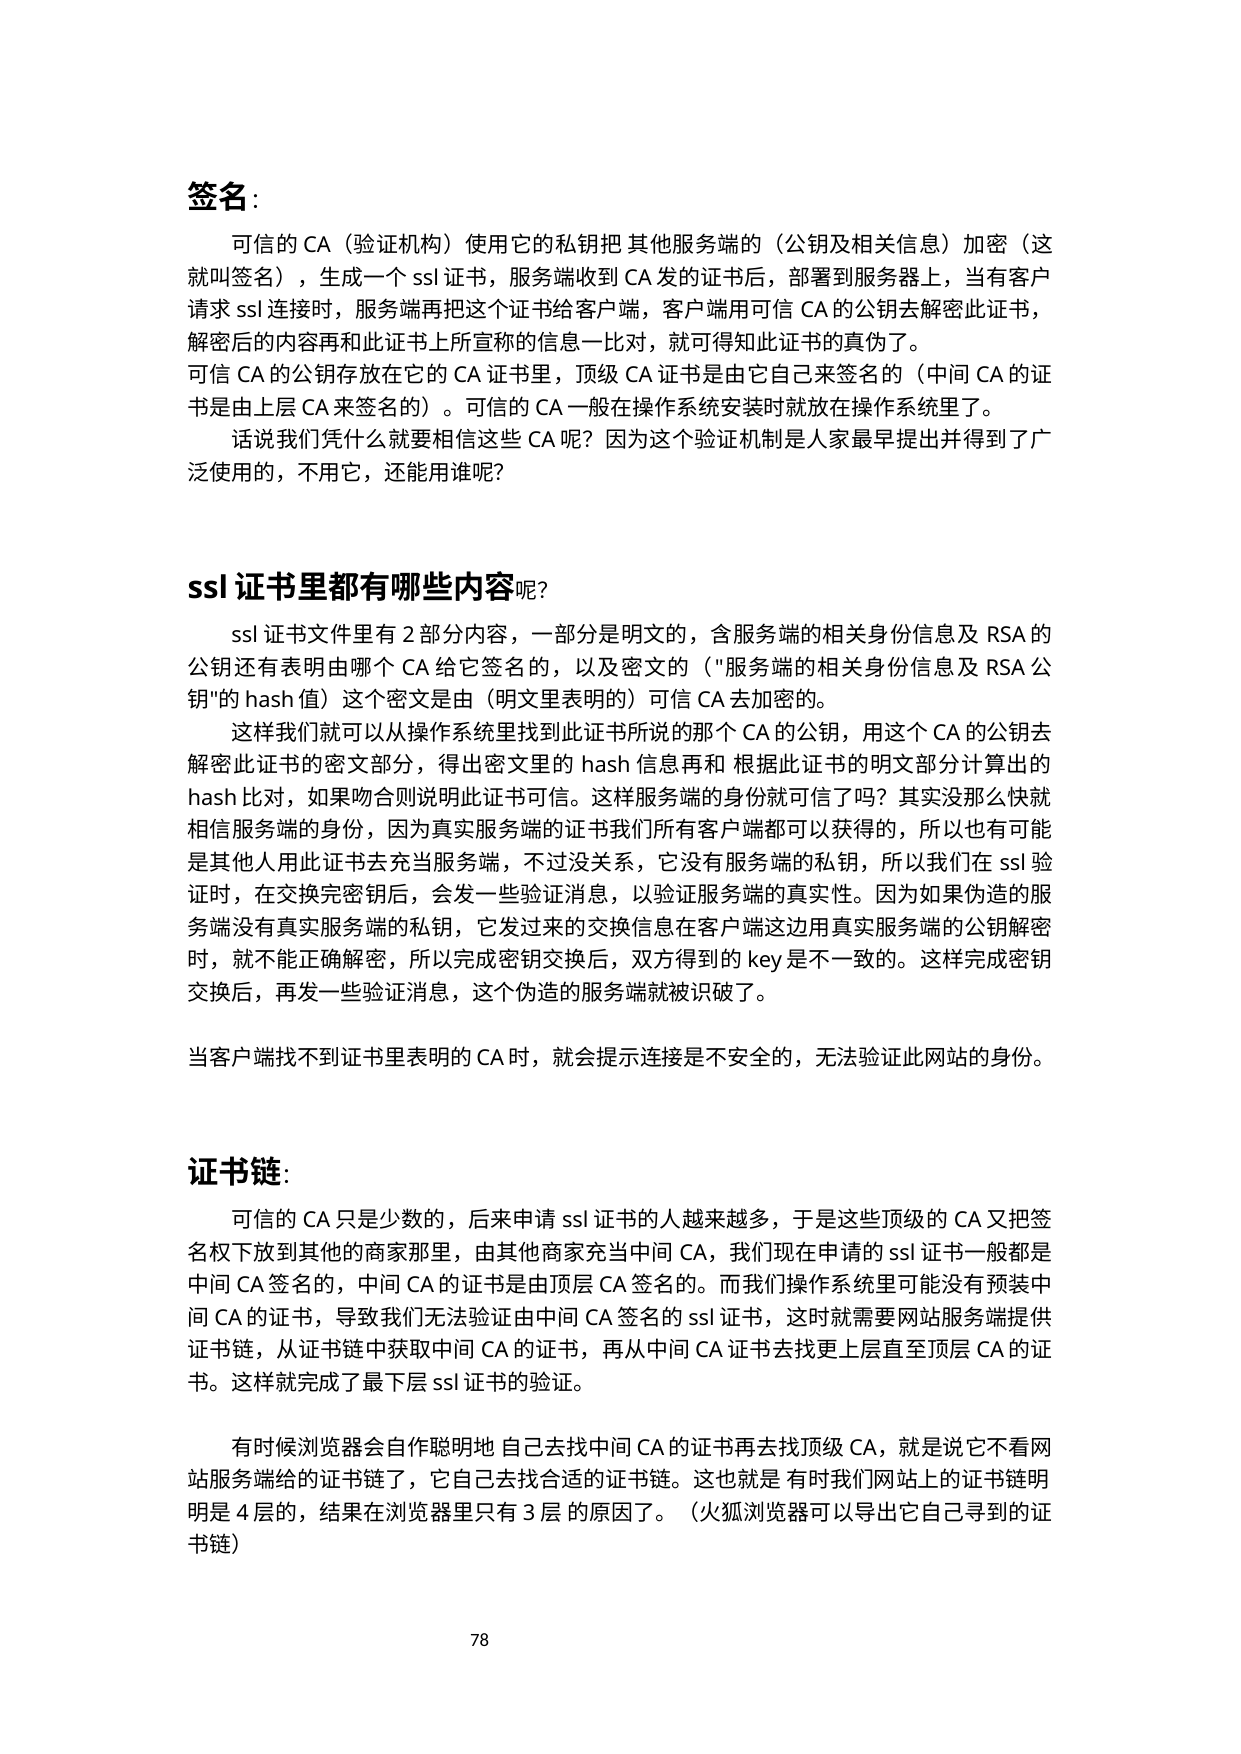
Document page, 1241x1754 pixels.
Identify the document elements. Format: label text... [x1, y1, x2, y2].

text ssl证书文件里有2部分内容，一部分是明文的，含服务端的相关身份信息及RSA的公钥还有表明由哪个CA给它签名的，以及密文的（"服务端的相关身份信息及RSA公钥"的hash值）这个密文是由（明文里表明的）可信CA去加密的。 [187, 617, 1053, 714]
text 证书链： [187, 1137, 1053, 1202]
text 有时候浏览器会自作聪明地 自己去找中间CA的证书再去找顶级CA，就是说它不看网站服务端给的证书链了，它自己去找合适的证书链。这也就是 有时我们网站上的证书链明明是4层的，结果在浏览器里只有3层 的原因了。（火狐浏览器可以导出它自己寻到的证书链） [187, 1429, 1053, 1559]
text 可信的CA（验证机构）使用它的私钥把 其他服务端的（公钥及相关信息）加密（这就叫签名），生成一个ssl证书，服务端收到CA发的证书后，部署到服务器上，当有客户请求ssl连接时，服务端再把这个证书给客户端，客户端用可信CA的公钥去解密此证书，解密后的内容再和此证书上所宣称的信息一比对，就可得知此证书的真伪了。 [187, 227, 1053, 357]
text 可信CA的公钥存放在它的CA证书里，顶级CA证书是由它自己来签名的（中间CA的证书是由上层CA来签名的）。可信的CA一般在操作系统安装时就放在操作系统里了。 [187, 357, 1053, 422]
text 可信的CA只是少数的，后来申请ssl证书的人越来越多，于是这些顶级的CA又把签名权下放到其他的商家那里，由其他商家充当中间CA，我们现在申请的ssl证书一般都是中间CA签名的，中间CA的证书是由顶层CA签名的。而我们操作系统里可能没有预装中间CA的证书，导致我们无法验证由中间CA签名的ssl证书，这时就需要网站服务端提供证书链，从证书链中获取中间CA的证书，再从中间CA证书去找更上层直至顶层CA的证书。这样就完成了最下层ssl证书的验证。 [187, 1202, 1053, 1397]
text 话说我们凭什么就要相信这些CA呢？因为这个验证机制是人家最早提出并得到了广泛使用的，不用它，还能用谁呢？ [187, 422, 1053, 487]
text 这样我们就可以从操作系统里找到此证书所说的那个CA的公钥，用这个CA的公钥去解密此证书的密文部分，得出密文里的hash信息再和 根据此证书的明文部分计算出的hash比对，如果吻合则说明此证书可信。这样服务端的身份就可信了吗？其实没那么快就相信服务端的身份，因为真实服务端的证书我们所有客户端都可以获得的，所以也有可能是其他人用此证书去充当服务端，不过没关系，它没有服务端的私钥，所以我们在ssl验证时，在交换完密钥后，会发一些验证消息，以验证服务端的真实性。因为如果伪造的服务端没有真实服务端的私钥，它发过来的交换信息在客户端这边用真实服务端的公钥解密时，就不能正确解密，所以完成密钥交换后，双方得到的key是不一致的。这样完成密钥交换后，再发一些验证消息，这个伪造的服务端就被识破了。 [187, 714, 1053, 1007]
text 当客户端找不到证书里表明的CA时，就会提示连接是不安全的，无法验证此网站的身份。 [187, 1039, 1053, 1072]
text 签名： [187, 162, 1053, 227]
text ssl证书里都有哪些内容呢？ [187, 552, 1053, 617]
